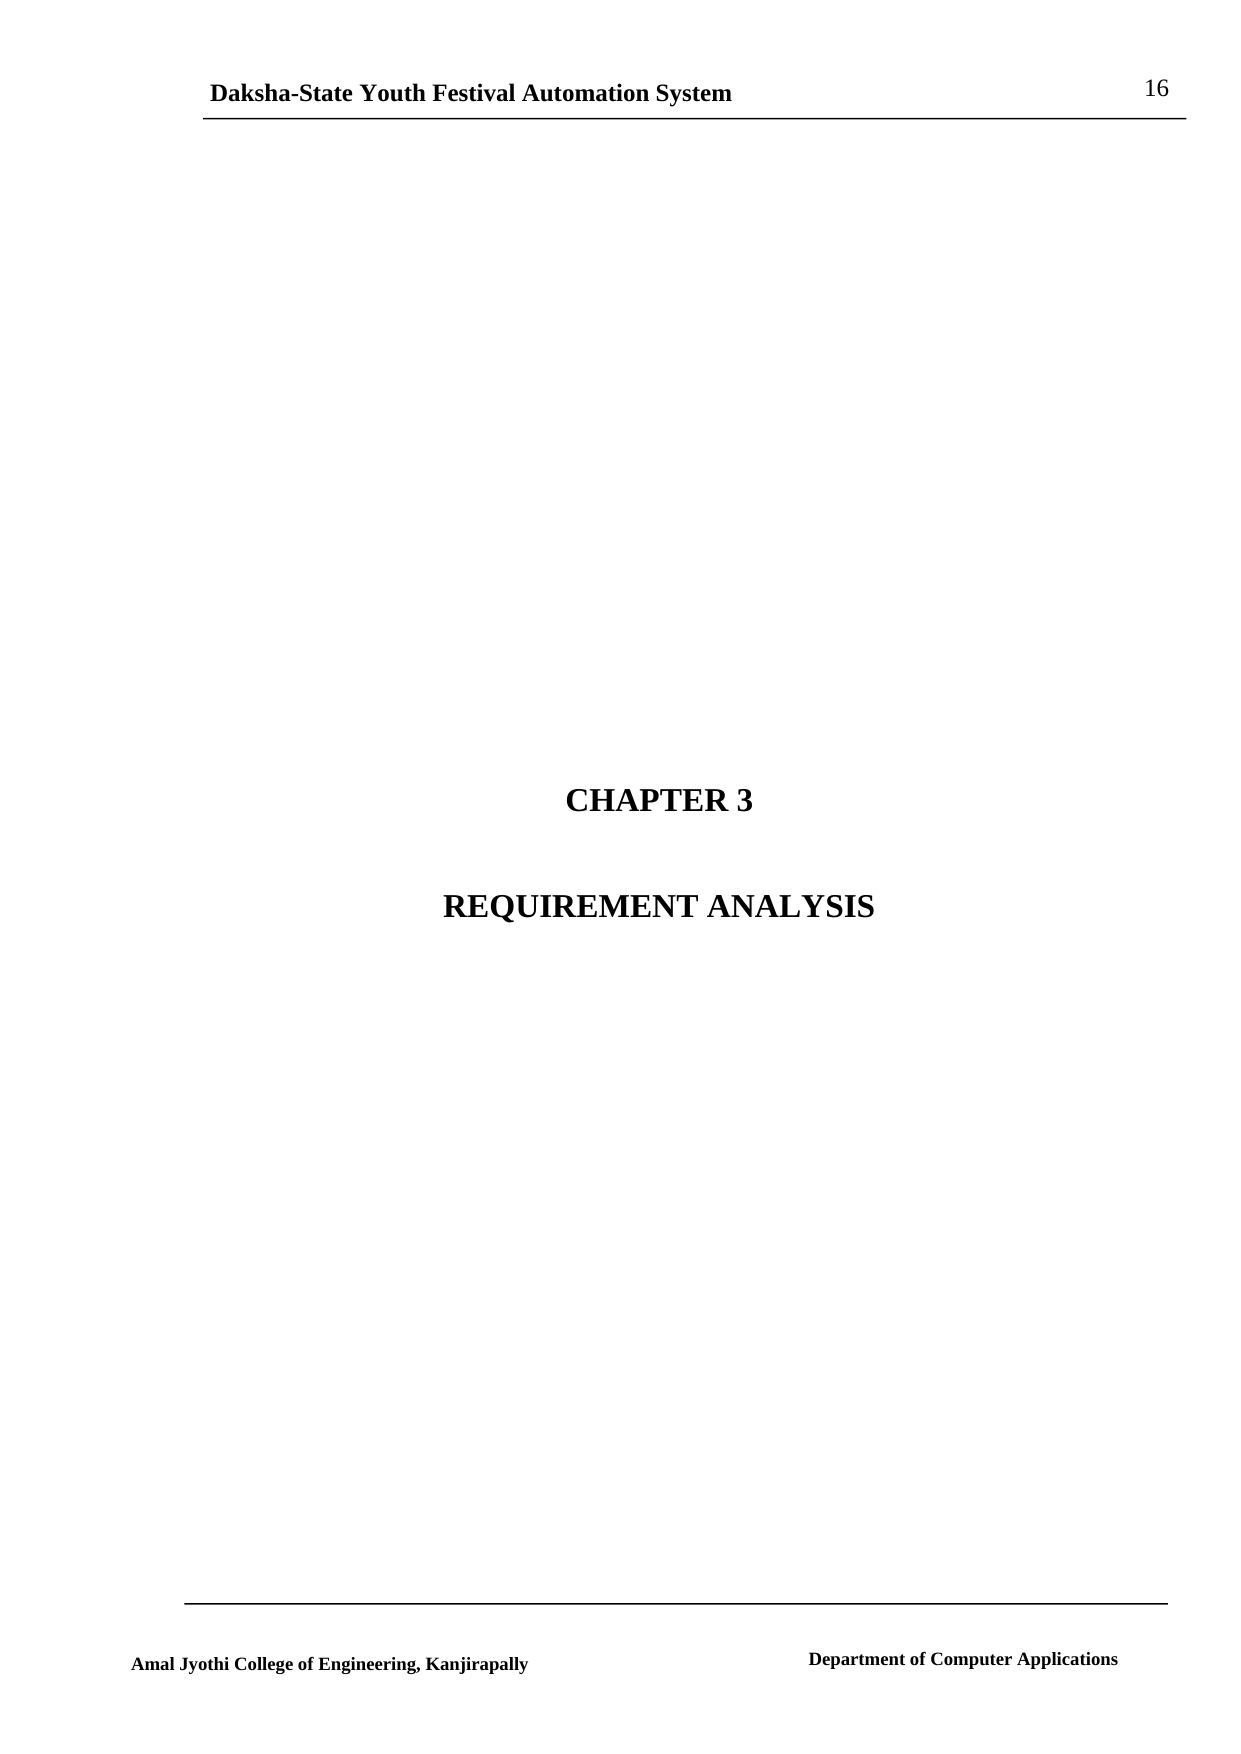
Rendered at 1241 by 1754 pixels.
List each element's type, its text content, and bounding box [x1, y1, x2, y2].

text CHAPTER 3 REQUIREMENT ANALYSIS [442, 780, 876, 925]
